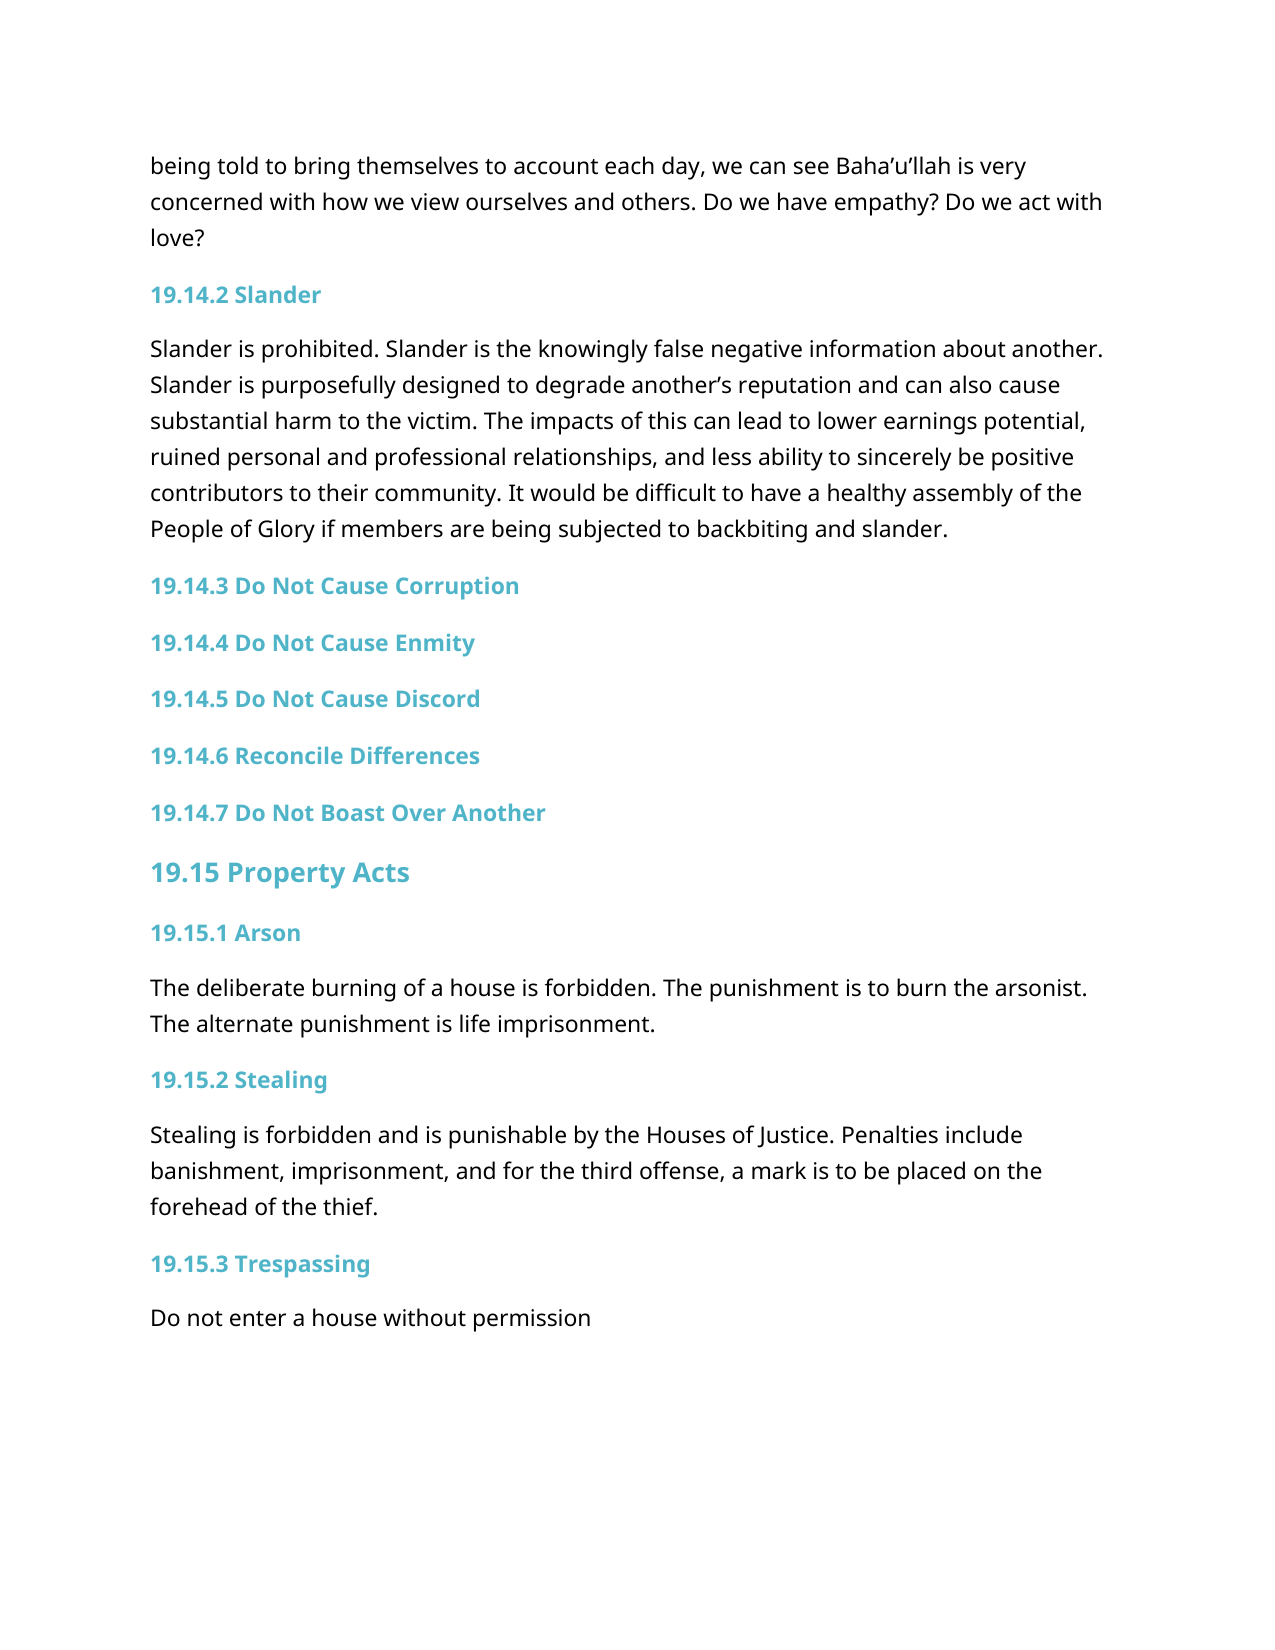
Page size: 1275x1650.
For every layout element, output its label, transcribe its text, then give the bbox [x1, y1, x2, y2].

subtitle 19.15 Property Acts [150, 854, 1125, 891]
text Stealing is forbidden and is punishable by the Houses of Justice. Penalties include banishment, imprisonment, and for the third offense, a mark is to be placed on the forehead of the thief. [150, 1119, 1125, 1222]
subtitle 19.14.5 Do Not Cause Discord [150, 683, 1125, 714]
subtitle 19.15.3 Trespassing [150, 1248, 1125, 1279]
subtitle 19.14.7 Do Not Boast Over Another [150, 797, 1125, 828]
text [150, 150, 1125, 253]
subtitle 19.14.3 Do Not Cause Corruption [150, 570, 1125, 601]
text The deliberate burning of a house is forbidden. The punishment is to burn the arsonist. The alternate punishment is life imprisonment. [150, 972, 1125, 1039]
subtitle 19.14.2 Slander [150, 279, 1125, 310]
subtitle 19.15.2 Stealing [150, 1064, 1125, 1096]
subtitle 19.14.6 Reconcile Differences [150, 740, 1125, 771]
subtitle 19.14.4 Do Not Cause Enmity [150, 627, 1125, 658]
subtitle 19.15.1 Arson [150, 917, 1125, 948]
text Slander is prohibited. Slander is the knowingly false negative information about another. Slander is purposefully designed to degrade another’s reputation and can also cause substantial harm to the victim. The impacts of this can lead to lower earnings potential, ruined personal and professional relationships, and less ability to sincerely be positive contributors to their community. It would be difficult to have a healthy assembly of the People of Glory if members are being subjected to backbiting and slander. [150, 333, 1125, 544]
text Do not enter a house without permission [150, 1302, 1125, 1333]
